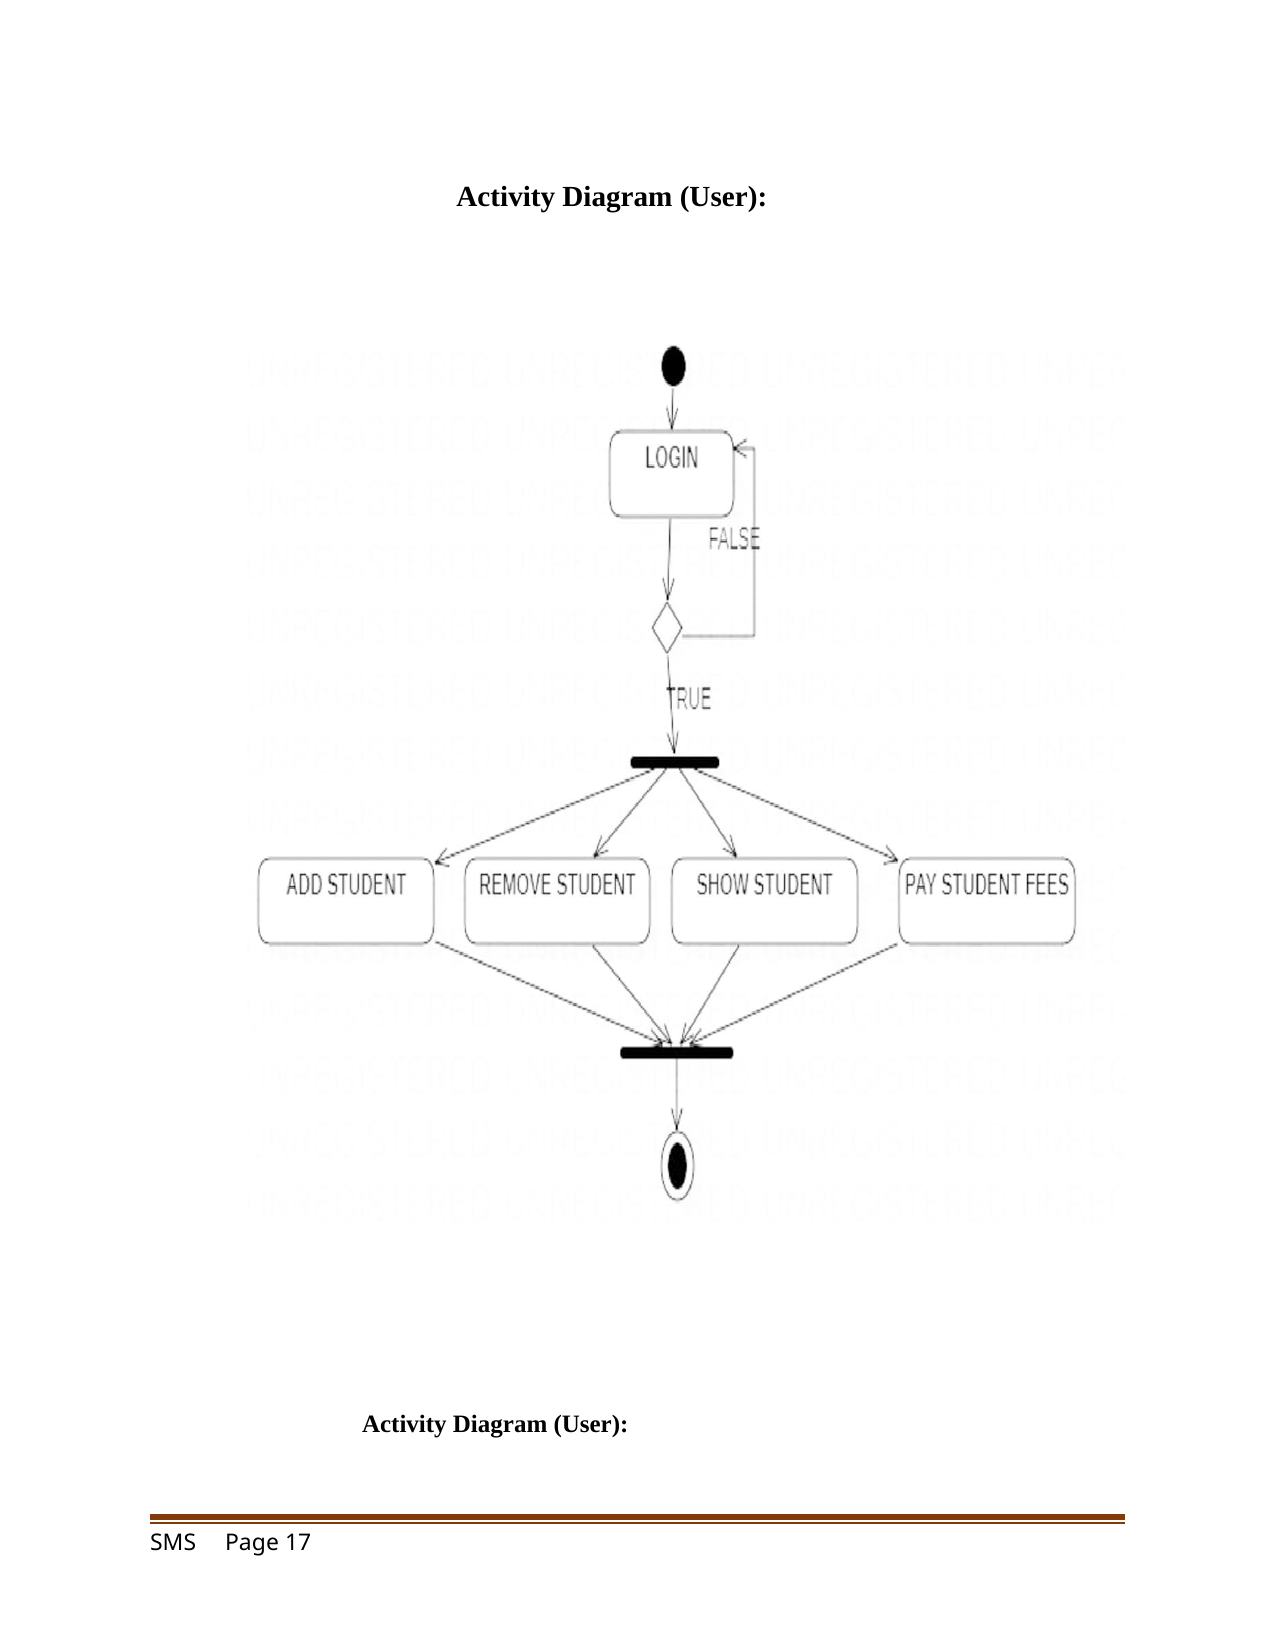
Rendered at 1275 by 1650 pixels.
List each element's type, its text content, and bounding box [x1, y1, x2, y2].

text Activity Diagram (User): [150, 179, 1125, 213]
picture [245, 325, 1125, 1286]
